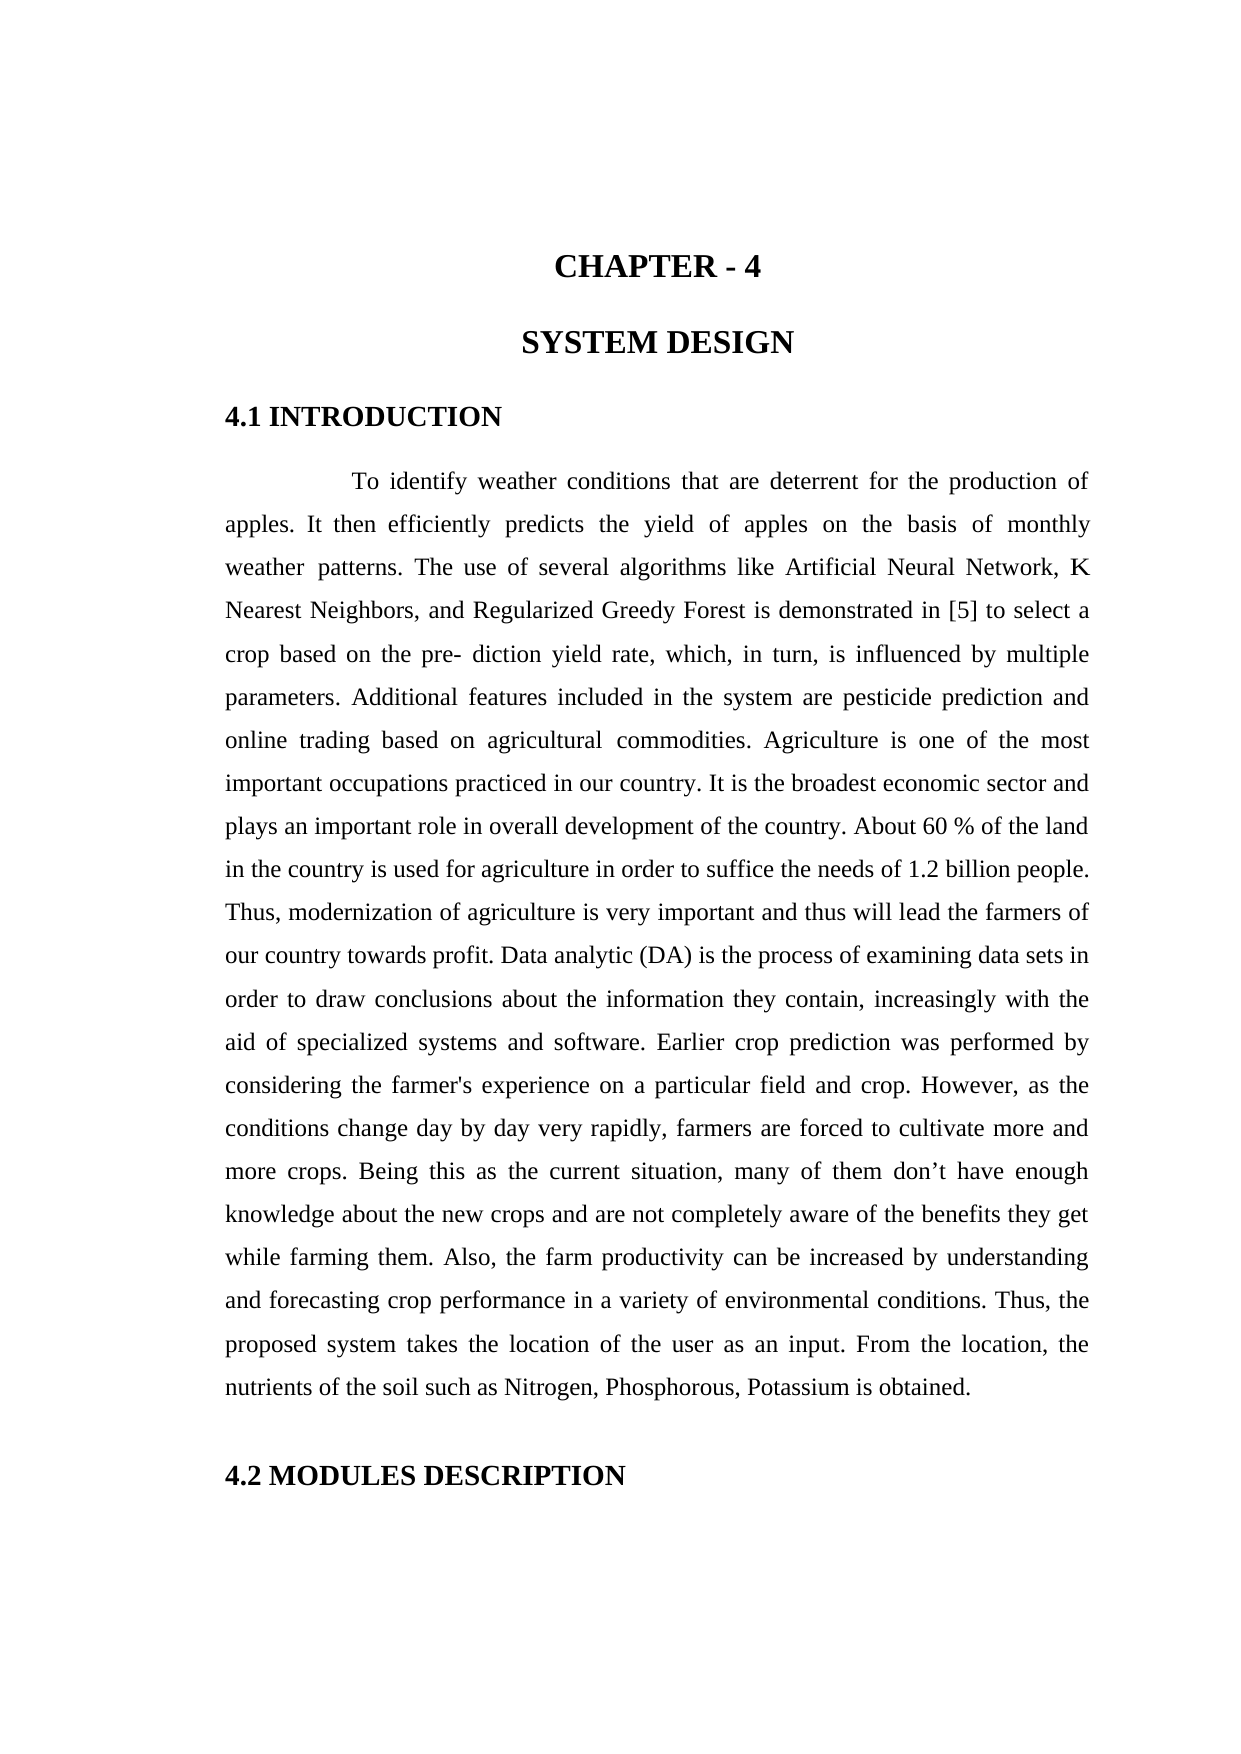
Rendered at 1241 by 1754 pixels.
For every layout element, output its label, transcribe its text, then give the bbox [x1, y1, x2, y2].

text 4.1 INTRODUCTION [225, 399, 1090, 433]
text 4.2 MODULES DESCRIPTION [225, 1458, 1090, 1492]
text To identify weather conditions that are deterrent for the production of apples. It then efficiently predicts the yield of apples on the basis of monthly weather patterns. The use of several algorithms like Artificial Neural Network, K Nearest Neighbors, and Regularized Greedy Forest is demonstrated in [5] to select a crop based on the pre- diction yield rate, which, in turn, is influenced by multiple parameters. Additional features included in the system are pesticide prediction and online trading based on agricultural commodities. Agriculture is one of the most important occupations practiced in our country. It is the broadest economic sector and plays an important role in overall development of the country. About 60 % of the land in the country is used for agriculture in order to suffice the needs of 1.2 billion people. Thus, modernization of agriculture is very important and thus will lead the farmers of our country towards profit. Data analytic (DA) is the process of examining data sets in order to draw conclusions about the information they contain, increasingly with the aid of specialized systems and software. Earlier crop prediction was performed by considering the farmer's experience on a particular field and crop. However, as the conditions change day by day very rapidly, farmers are forced to cultivate more and more crops. Being this as the current situation, many of them don’t have enough knowledge about the new crops and are not completely aware of the benefits they get while farming them. Also, the farm productivity can be increased by understanding and forecasting crop performance in a variety of environmental conditions. Thus, the proposed system takes the location of the user as an input. From the location, the nutrients of the soil such as Nitrogen, Phosphorous, Potassium is obtained. [225, 466, 1090, 1401]
text CHAPTER - 4 [225, 246, 1090, 284]
text SYSTEM DESIGN [225, 322, 1090, 361]
